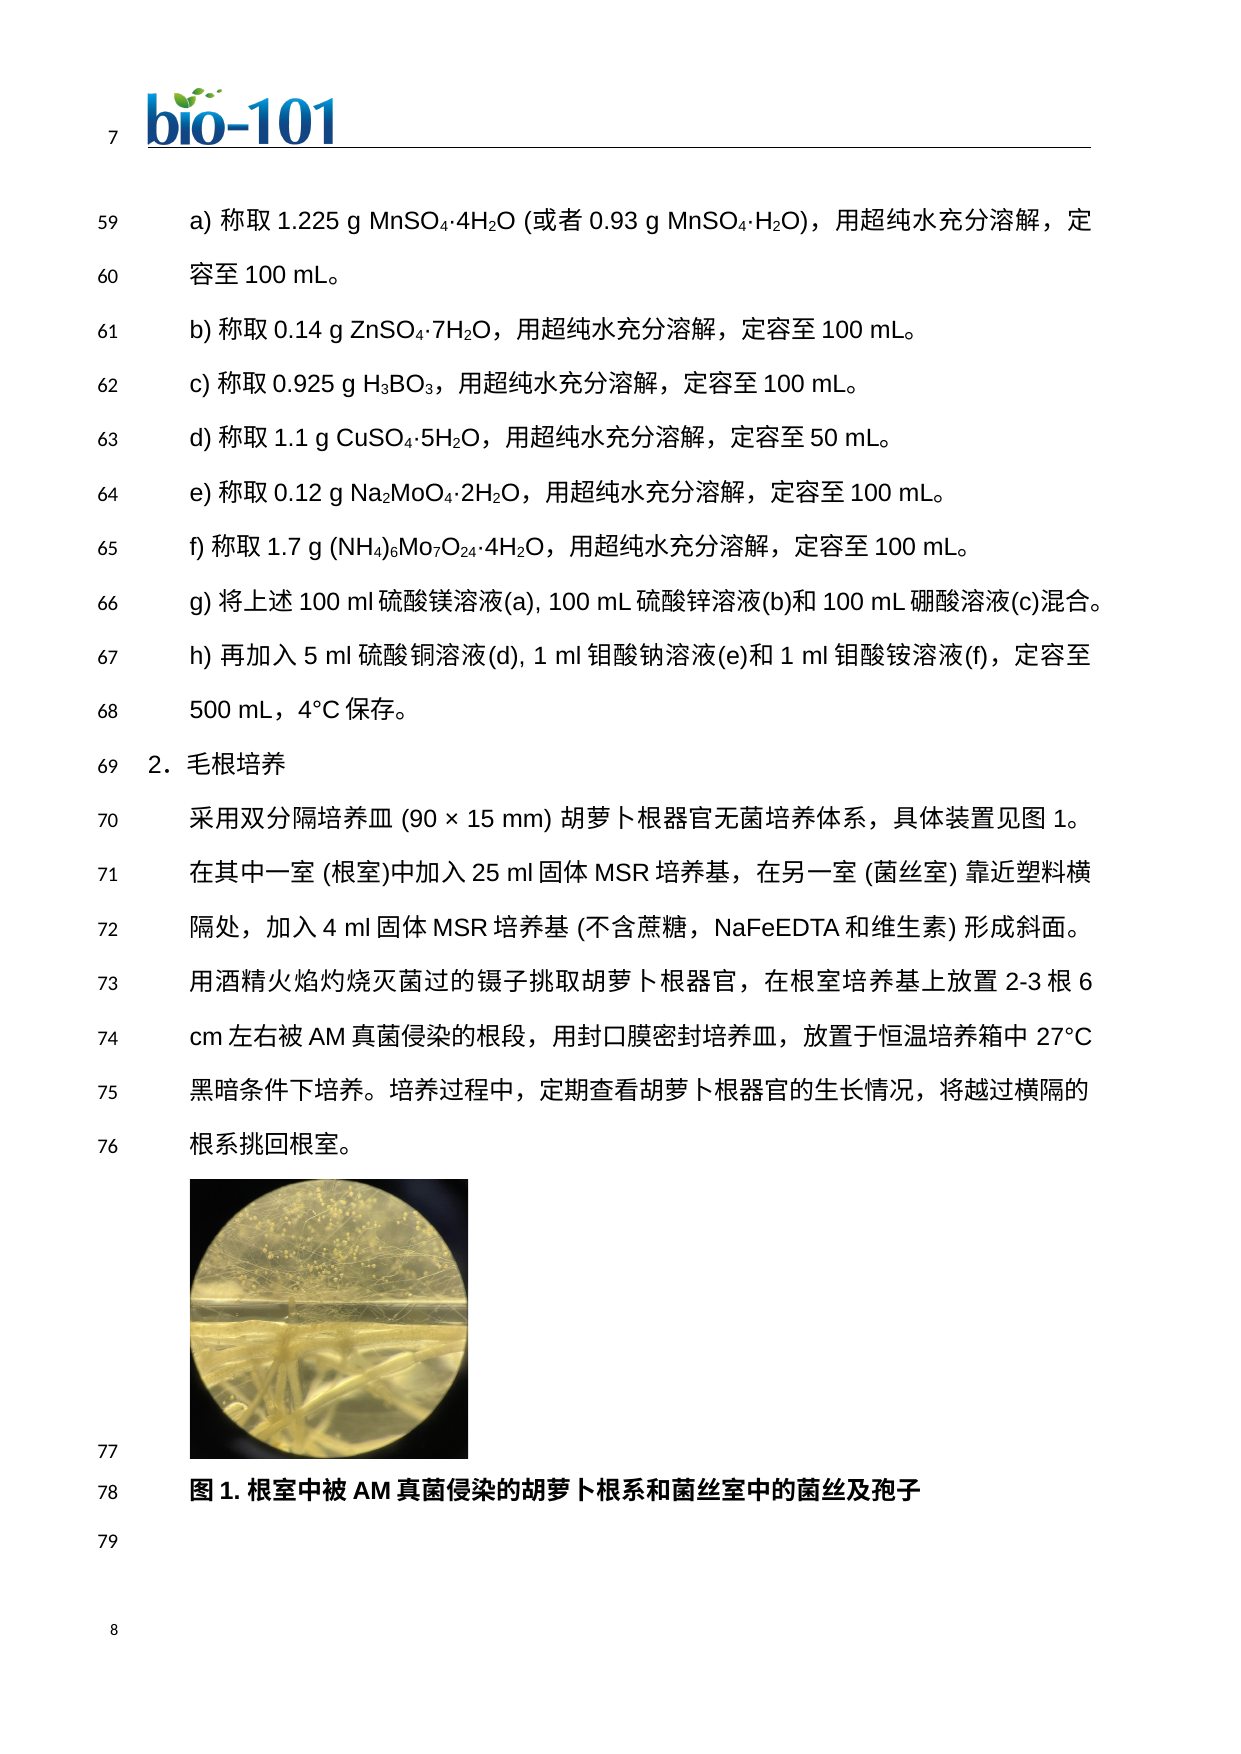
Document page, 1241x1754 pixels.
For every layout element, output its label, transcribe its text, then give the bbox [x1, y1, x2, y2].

picture [147, 88, 333, 145]
text e) 称取0.12 g Na2MoO4·2H2O，用超纯水充分溶解，定容至100 mL。 [189, 472, 1092, 508]
text a) 称取1.225 g MnSO4·4H2O (或者0.93 g MnSO4·H2O)，用超纯水充分溶解，定容至100 mL。 [189, 200, 1092, 291]
text h) 再加入5 ml硫酸铜溶液(d), 1 ml钼酸钠溶液(e)和1 ml钼酸铵溶液(f)，定容至500 mL，4°C保存。 [189, 635, 1092, 726]
text 图1. 根室中被AM真菌侵染的胡萝卜根系和菌丝室中的菌丝及孢子 [189, 1471, 1092, 1507]
text c) 称取0.925 g H3BO3，用超纯水充分溶解，定容至100 mL。 [189, 363, 1092, 400]
list 毛根培养 [148, 744, 1092, 780]
text g) 将上述100 ml硫酸镁溶液(a), 100 mL硫酸锌溶液(b)和100 mL硼酸溶液(c)混合。 [189, 581, 1092, 617]
text 采用双分隔培养皿 (90 × 15 mm) 胡萝卜根器官无菌培养体系，具体装置见图1。在其中一室 (根室)中加入25 ml固体MSR培养基，在另一室 (菌丝室) 靠近塑料横隔处，加入4 ml固体MSR培养基 (不含蔗糖，NaFeEDTA和维生素) 形成斜面。用酒精火焰灼烧灭菌过的镊子挑取胡萝卜根器官，在根室培养基上放置2-3根6 cm左右被AM真菌侵染的根段，用封口膜密封培养皿，放置于恒温培养箱中27°C黑暗条件下培养。培养过程中，定期查看胡萝卜根器官的生长情况，将越过横隔的根系挑回根室。 [189, 798, 1092, 1161]
text d) 称取1.1 g CuSO4·5H2O，用超纯水充分溶解，定容至50 mL。 [189, 418, 1092, 454]
picture [190, 1179, 469, 1459]
text f) 称取1.7 g (NH4)6Mo7O24·4H2O，用超纯水充分溶解，定容至100 mL。 [189, 527, 1092, 563]
text b) 称取0.14 g ZnSO4·7H2O，用超纯水充分溶解，定容至100 mL。 [189, 309, 1092, 345]
